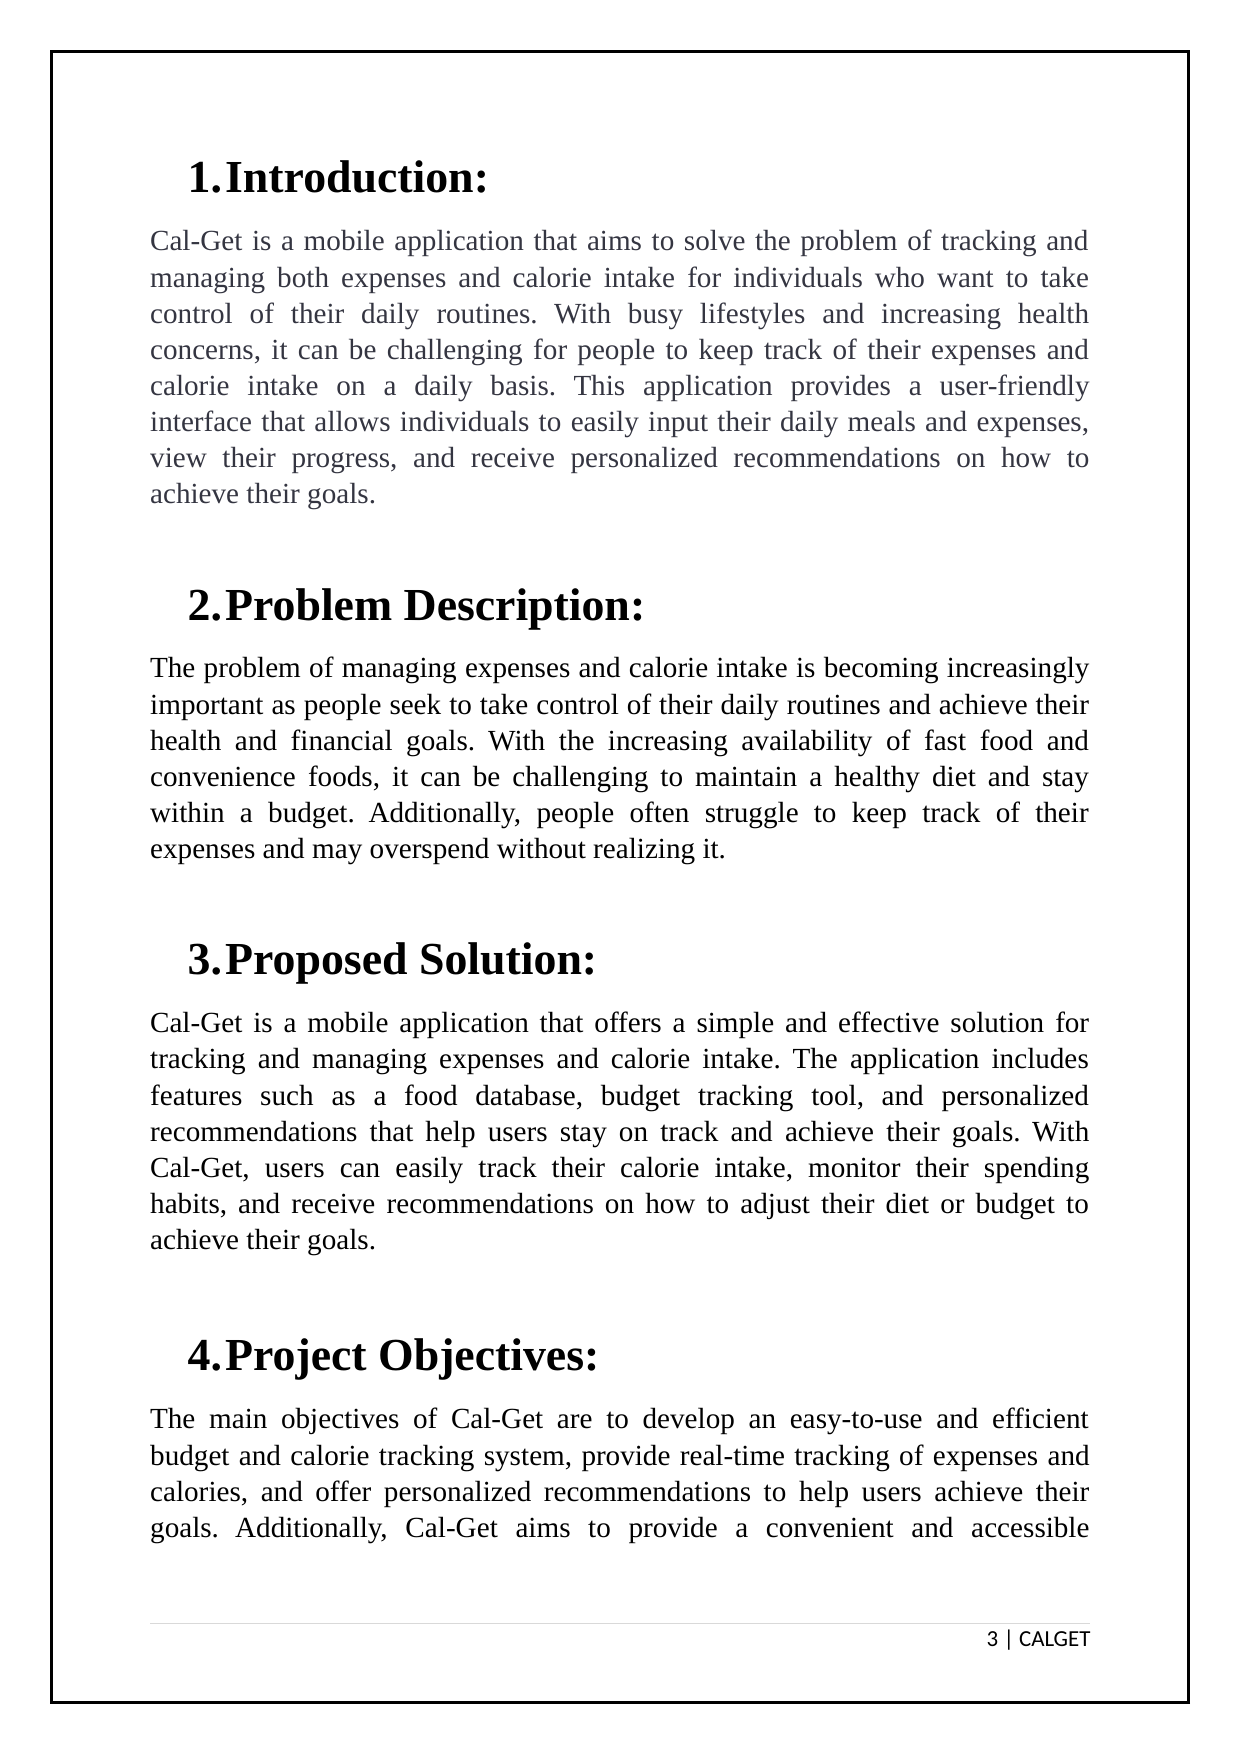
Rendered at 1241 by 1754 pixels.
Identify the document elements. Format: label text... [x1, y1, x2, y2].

list Proposed Solution: [187, 932, 1090, 984]
text Cal-Get is a mobile application that aims to solve the problem of tracking and managing both expenses and calorie intake for individuals who want to take control of their daily routines. With busy lifestyles and increasing health concerns, it can be challenging for people to keep track of their expenses and calorie intake on a daily basis. This application provides a user-friendly interface that allows individuals to easily input their daily meals and expenses, view their progress, and receive personalized recommendations on how to achieve their goals. [150, 223, 1090, 510]
text The problem of managing expenses and calorie intake is becoming increasingly important as people seek to take control of their daily routines and achieve their health and financial goals. With the increasing availability of fast food and convenience foods, it can be challenging to maintain a healthy diet and stay within a budget. Additionally, people often struggle to keep track of their expenses and may overspend without realizing it. [150, 651, 1090, 865]
text Cal-Get is a mobile application that offers a simple and effective solution for tracking and managing expenses and calorie intake. The application includes features such as a food database, budget tracking tool, and personalized recommendations that help users stay on track and achieve their goals. With Cal-Get, users can easily track their calorie intake, monitor their spending habits, and receive recommendations on how to adjust their diet or budget to achieve their goals. [150, 1005, 1090, 1256]
list Introduction: [187, 150, 1090, 203]
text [150, 1401, 1090, 1543]
list Project Objectives: [187, 1328, 1090, 1381]
list Problem Description: [187, 577, 1090, 630]
